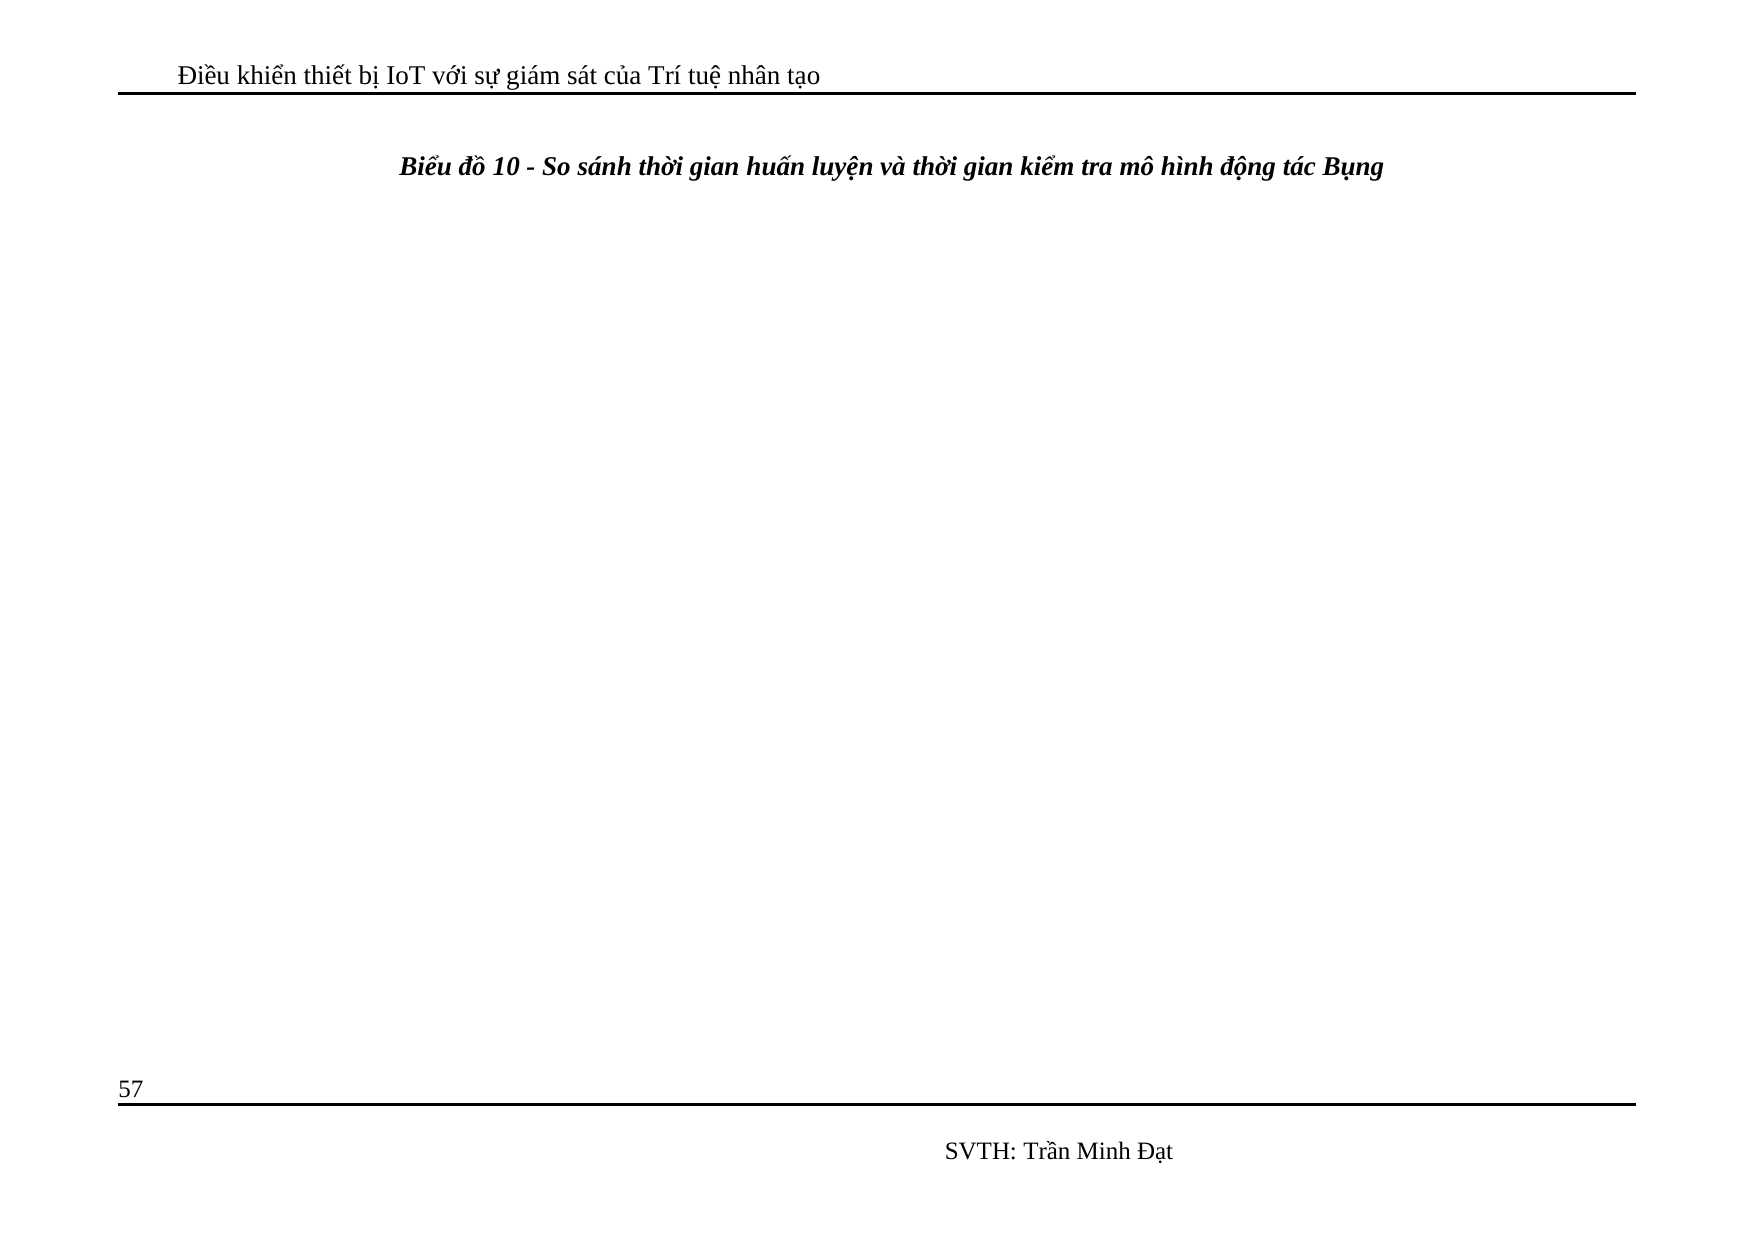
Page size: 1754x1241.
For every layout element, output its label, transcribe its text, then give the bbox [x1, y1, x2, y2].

text Biểu đồ 10 - So sánh thời gian huấn luyện và thời gian kiểm tra mô hình động tác Bụng [118, 150, 1636, 181]
